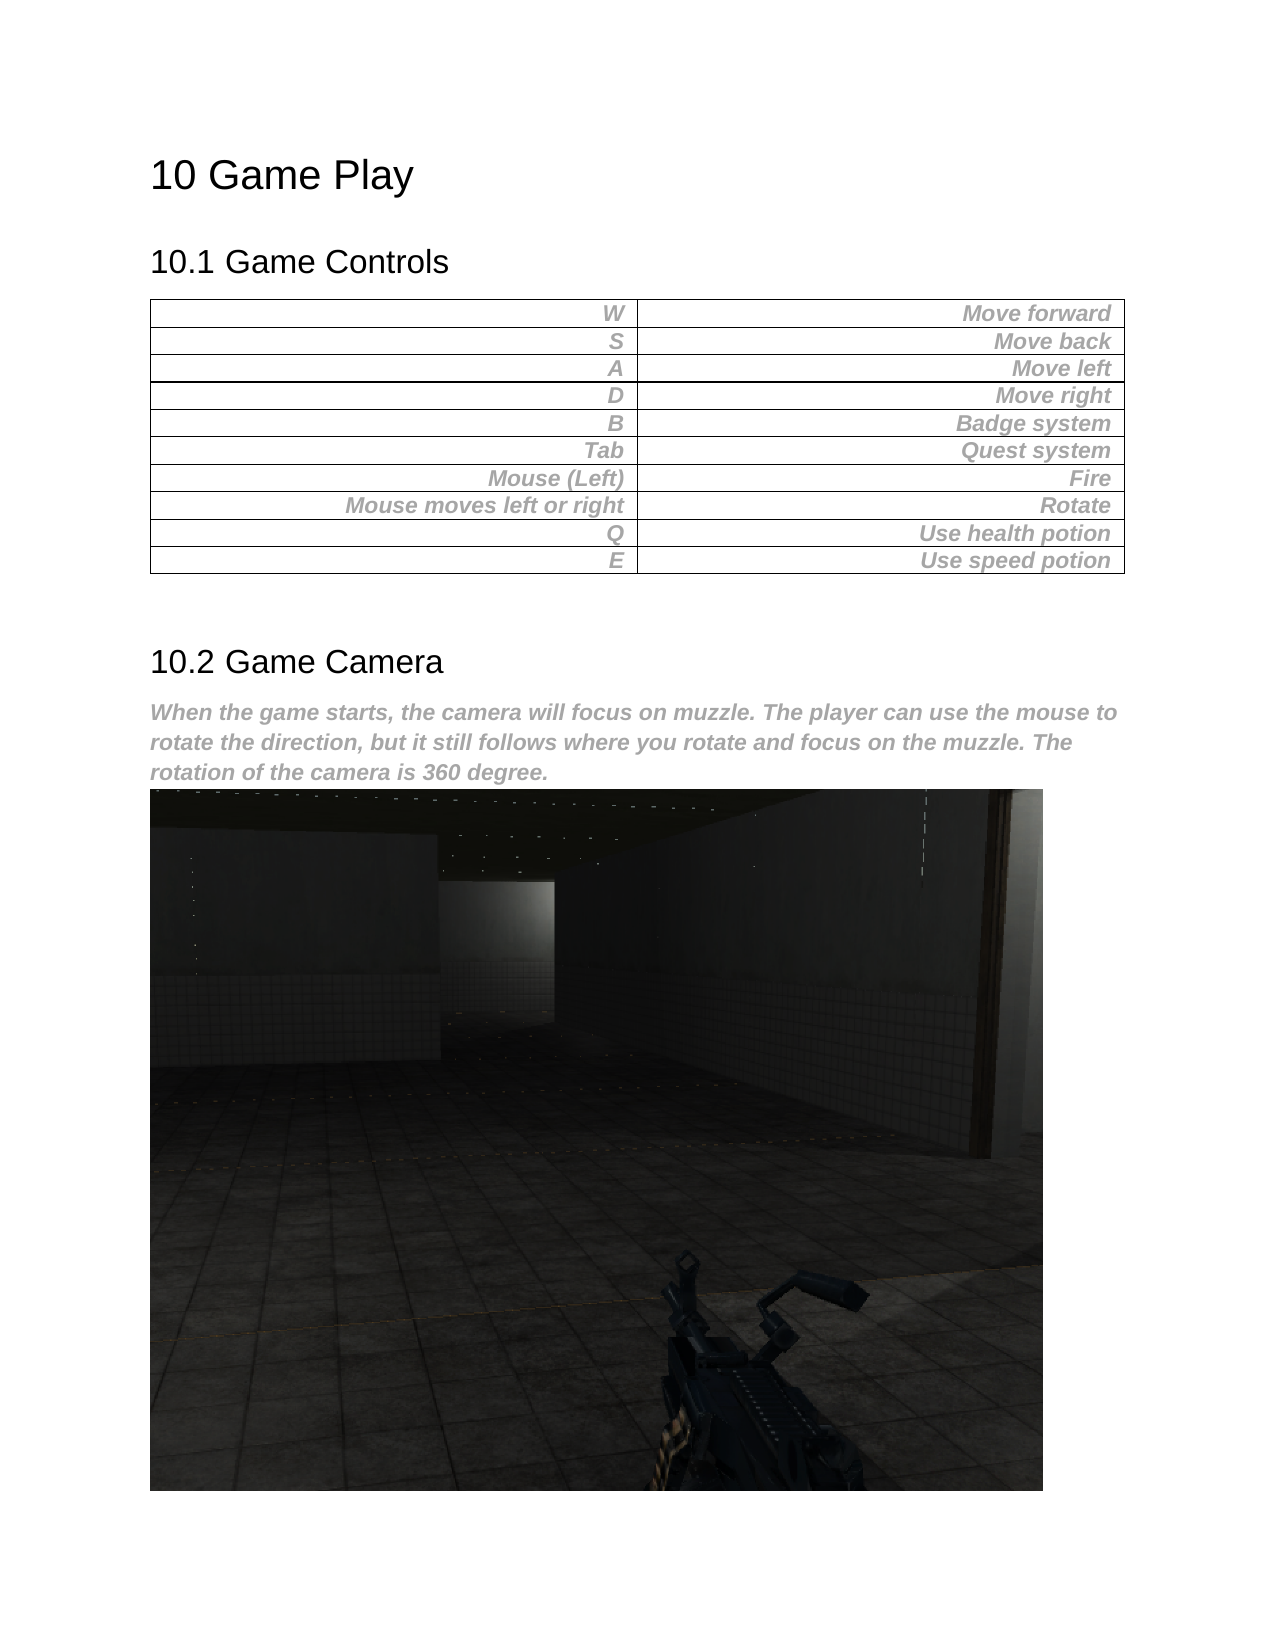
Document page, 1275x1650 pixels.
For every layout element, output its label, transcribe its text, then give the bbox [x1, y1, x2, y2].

table_cell Q [151, 520, 637, 546]
table_cell Use speed potion [638, 547, 1124, 573]
table_cell Tab [151, 437, 637, 464]
table_cell Use health potion [638, 520, 1124, 546]
table_cell Rotate [638, 492, 1124, 518]
table_cell Mouse (Left) [151, 465, 637, 491]
table_cell E [151, 547, 637, 573]
table_header W [151, 300, 637, 327]
table_cell Move right [638, 383, 1124, 409]
table_cell Badge system [638, 410, 1124, 436]
table_cell S [151, 328, 637, 354]
subtitle 10.2 Game Camera [150, 642, 1125, 680]
table_cell Move back [638, 328, 1124, 354]
table_cell Mouse moves left or right [151, 492, 637, 518]
text When the game starts, the camera will focus on muzzle. The player can use the mouse to rotate the direction, but it still follows where you rotate and focus on the muzzle. The rotation of the camera is 360 degree. [150, 699, 1125, 785]
table_cell B [151, 410, 637, 436]
table_cell D [151, 383, 637, 409]
subtitle 10 Game Play [150, 150, 1125, 198]
table_header Move forward [638, 300, 1124, 327]
table_cell A [151, 355, 637, 381]
subtitle 10.1 Game Controls [150, 243, 1125, 281]
table_cell Move left [638, 355, 1124, 381]
table_cell Quest system [638, 437, 1124, 464]
table_cell Fire [638, 465, 1124, 491]
picture [150, 789, 1043, 1491]
